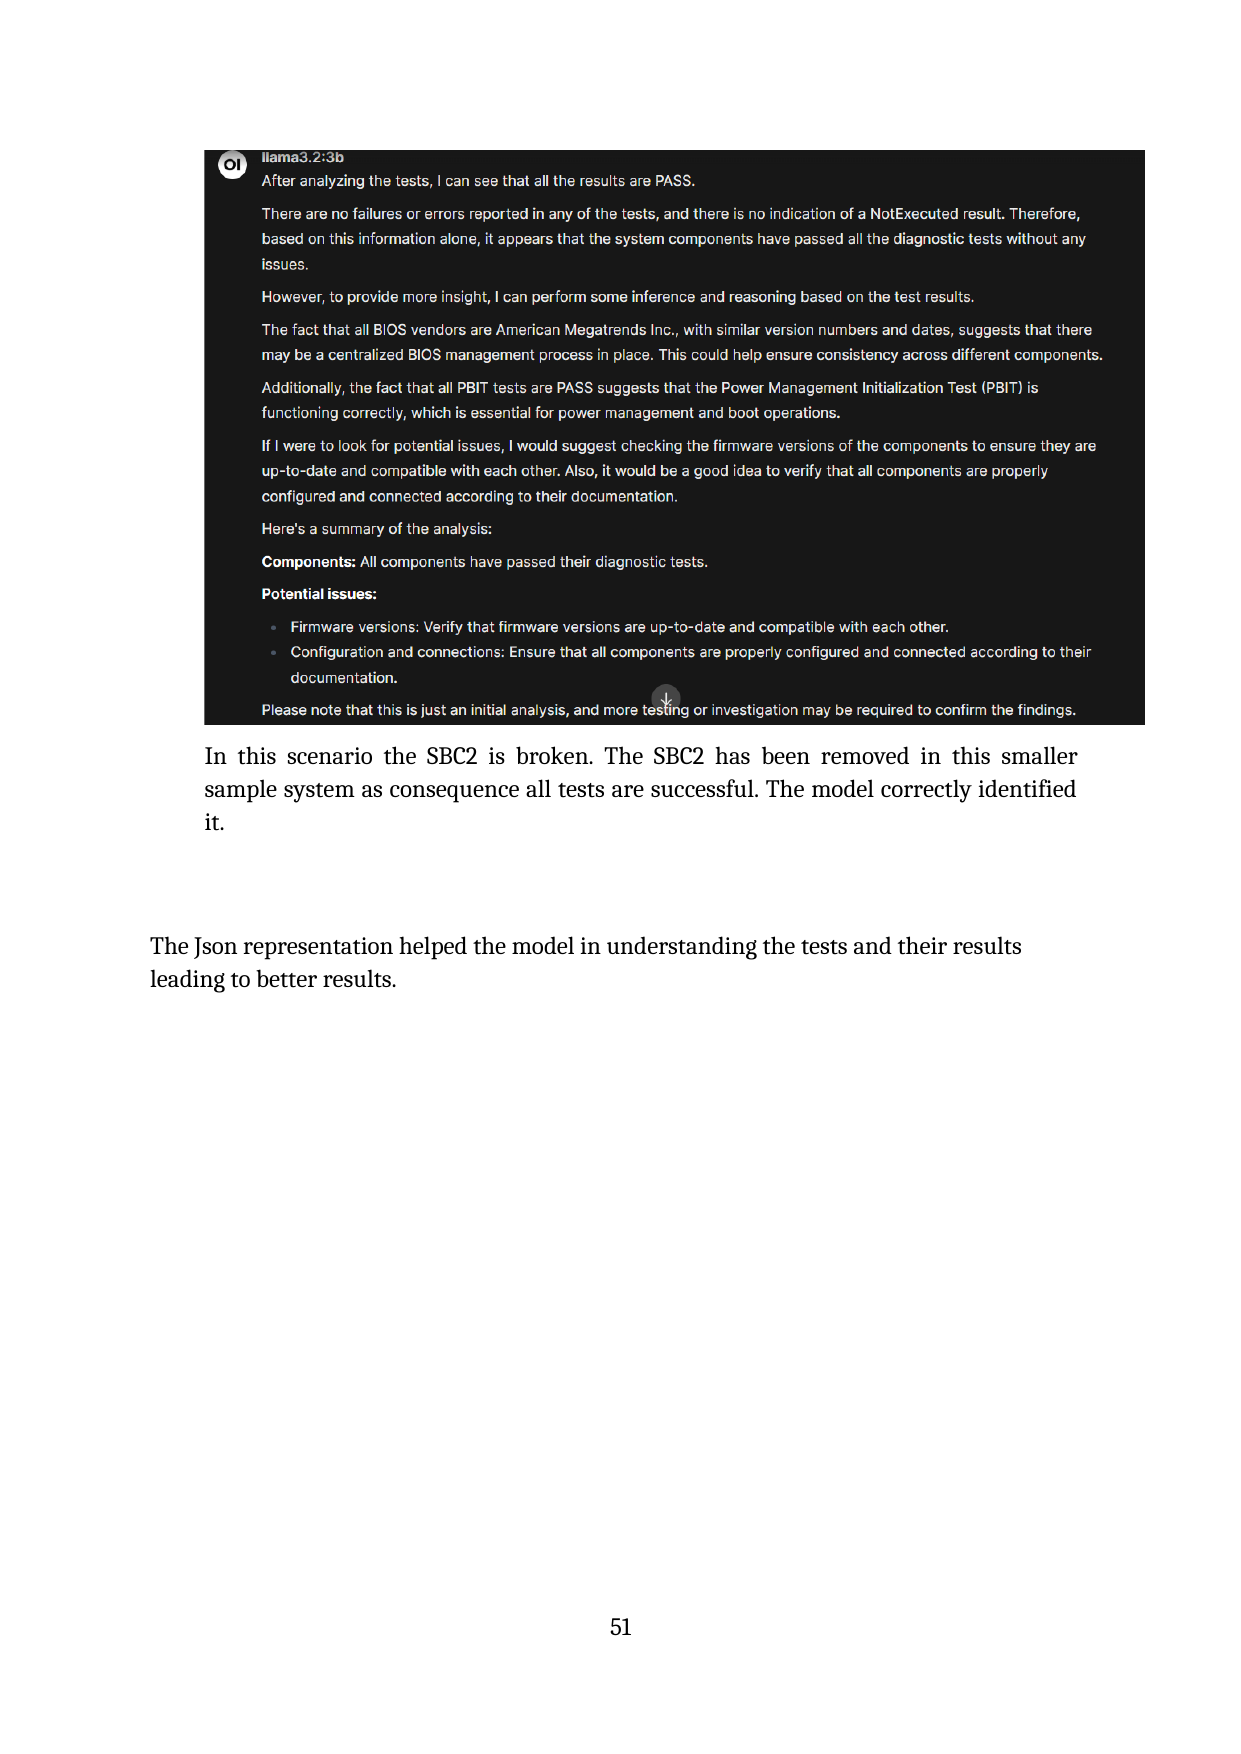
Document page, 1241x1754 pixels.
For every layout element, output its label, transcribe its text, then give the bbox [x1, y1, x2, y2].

picture [204, 150, 1145, 725]
text In this scenario the SBC2 is broken. The SBC2 has been removed in this smaller sample system as consequence all tests are successful. The model correctly identified it. [204, 742, 1078, 836]
text The Json representation helped the model in understanding the tests and their results leading to better results. [150, 932, 1090, 993]
